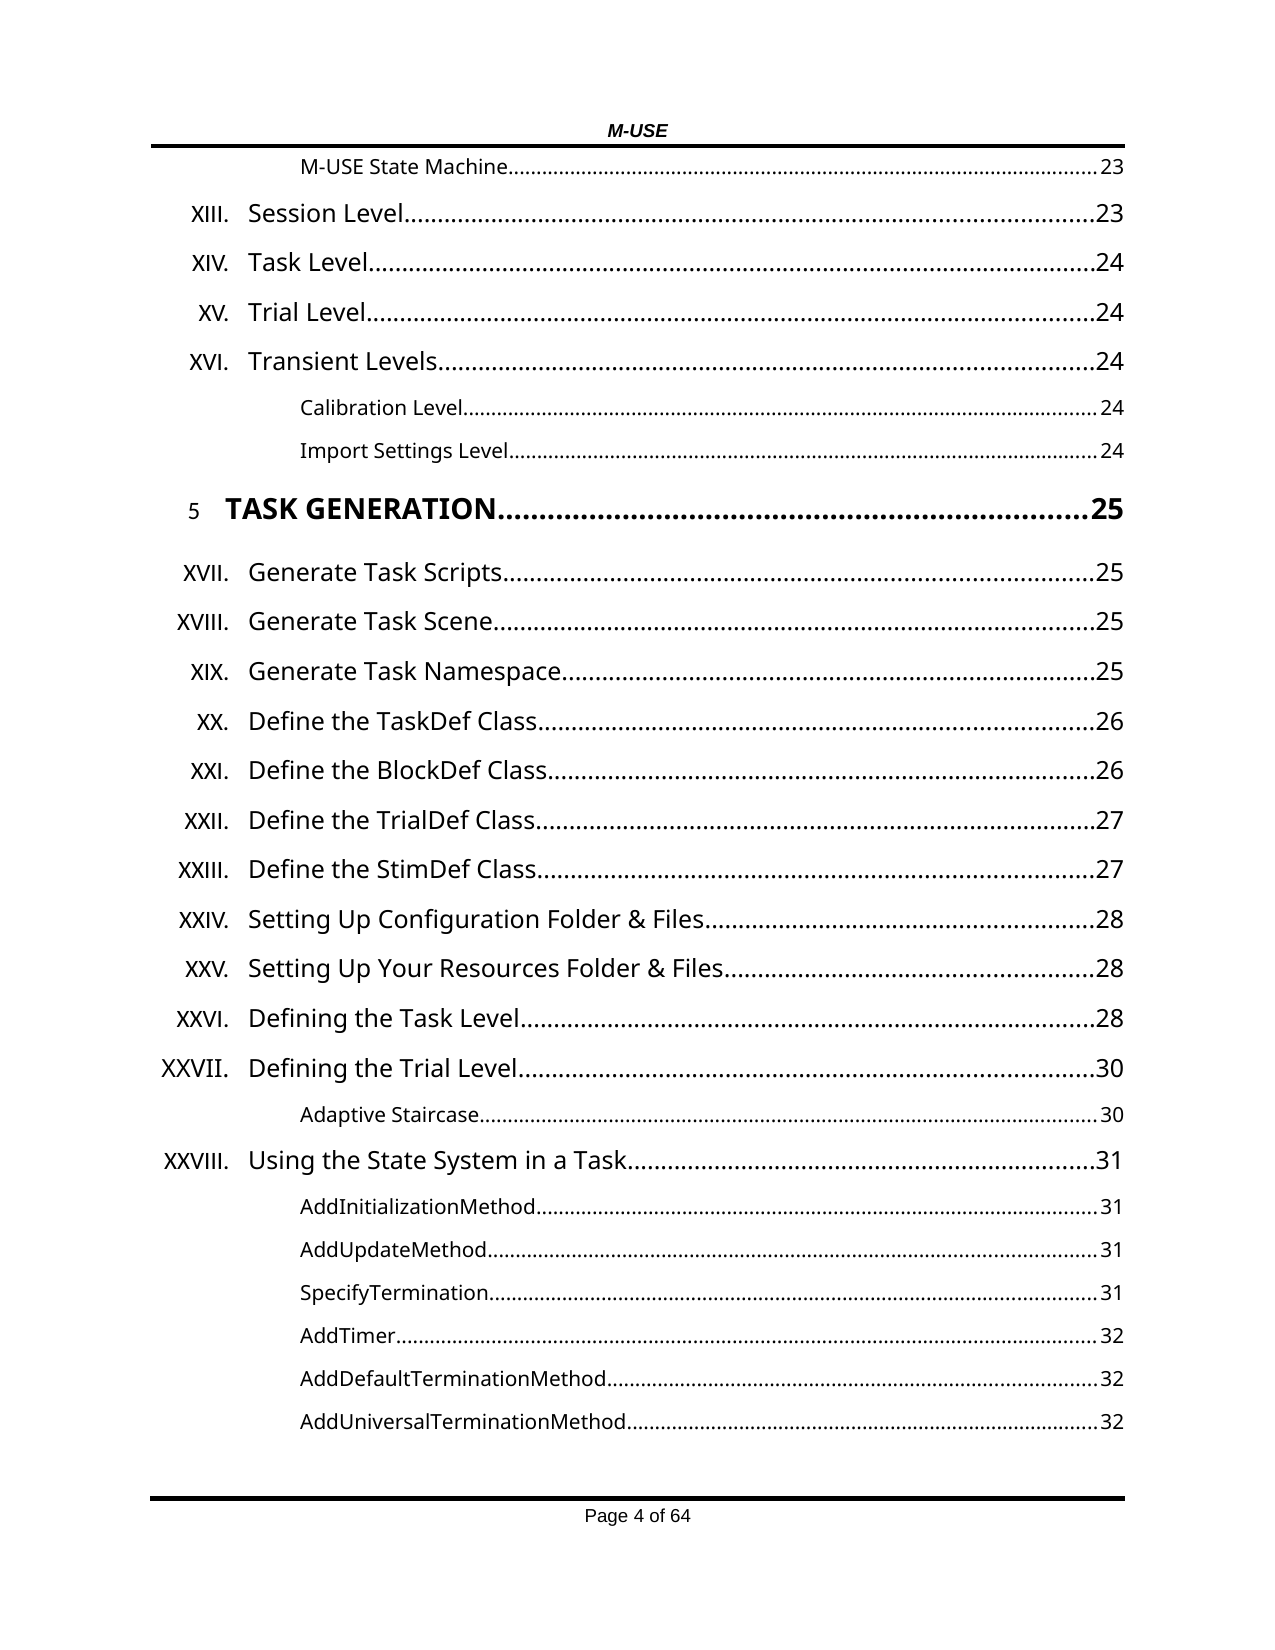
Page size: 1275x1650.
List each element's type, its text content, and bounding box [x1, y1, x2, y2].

text Define the TrialDef Class 27 [229, 802, 1125, 836]
text Define the StimDef Class 27 [229, 852, 1125, 886]
text AddUniversalTerminationMethod 32 [300, 1407, 1125, 1436]
text Import Settings Level 24 [300, 437, 1125, 465]
text Generate Task Namespace 25 [229, 653, 1125, 688]
text Transient Levels 24 [229, 344, 1125, 378]
text Using the State System in a Task 31 [229, 1143, 1125, 1177]
text Defining the Trial Level 30 [229, 1050, 1125, 1084]
text Defining the Task Level 28 [229, 1001, 1125, 1035]
text AddDefaultTerminationMethod 32 [300, 1364, 1125, 1393]
text Generate Task Scripts 25 [229, 554, 1125, 588]
text AddInitializationMethod 31 [300, 1192, 1125, 1221]
text Define the BlockDef Class 26 [229, 753, 1125, 787]
text Calibration Level 24 [300, 393, 1125, 422]
text Generate Task Scene 25 [229, 604, 1125, 638]
text AddTimer 32 [300, 1321, 1125, 1350]
text AddUpdateMethod 31 [300, 1235, 1125, 1264]
text Task Generation 25 [187, 488, 1125, 528]
text Task Level 24 [229, 245, 1125, 279]
text Trial Level 24 [229, 294, 1125, 328]
text Define the TaskDef Class 26 [229, 703, 1125, 737]
text Adaptive Staircase 30 [300, 1100, 1125, 1128]
text SpecifyTermination 31 [300, 1278, 1125, 1307]
text Session Level 23 [229, 195, 1125, 229]
text Setting Up Your Resources Folder & Files 28 [229, 951, 1125, 985]
text M-USE State Machine 23 [300, 152, 1125, 181]
text Setting Up Configuration Folder & Files 28 [229, 901, 1125, 936]
